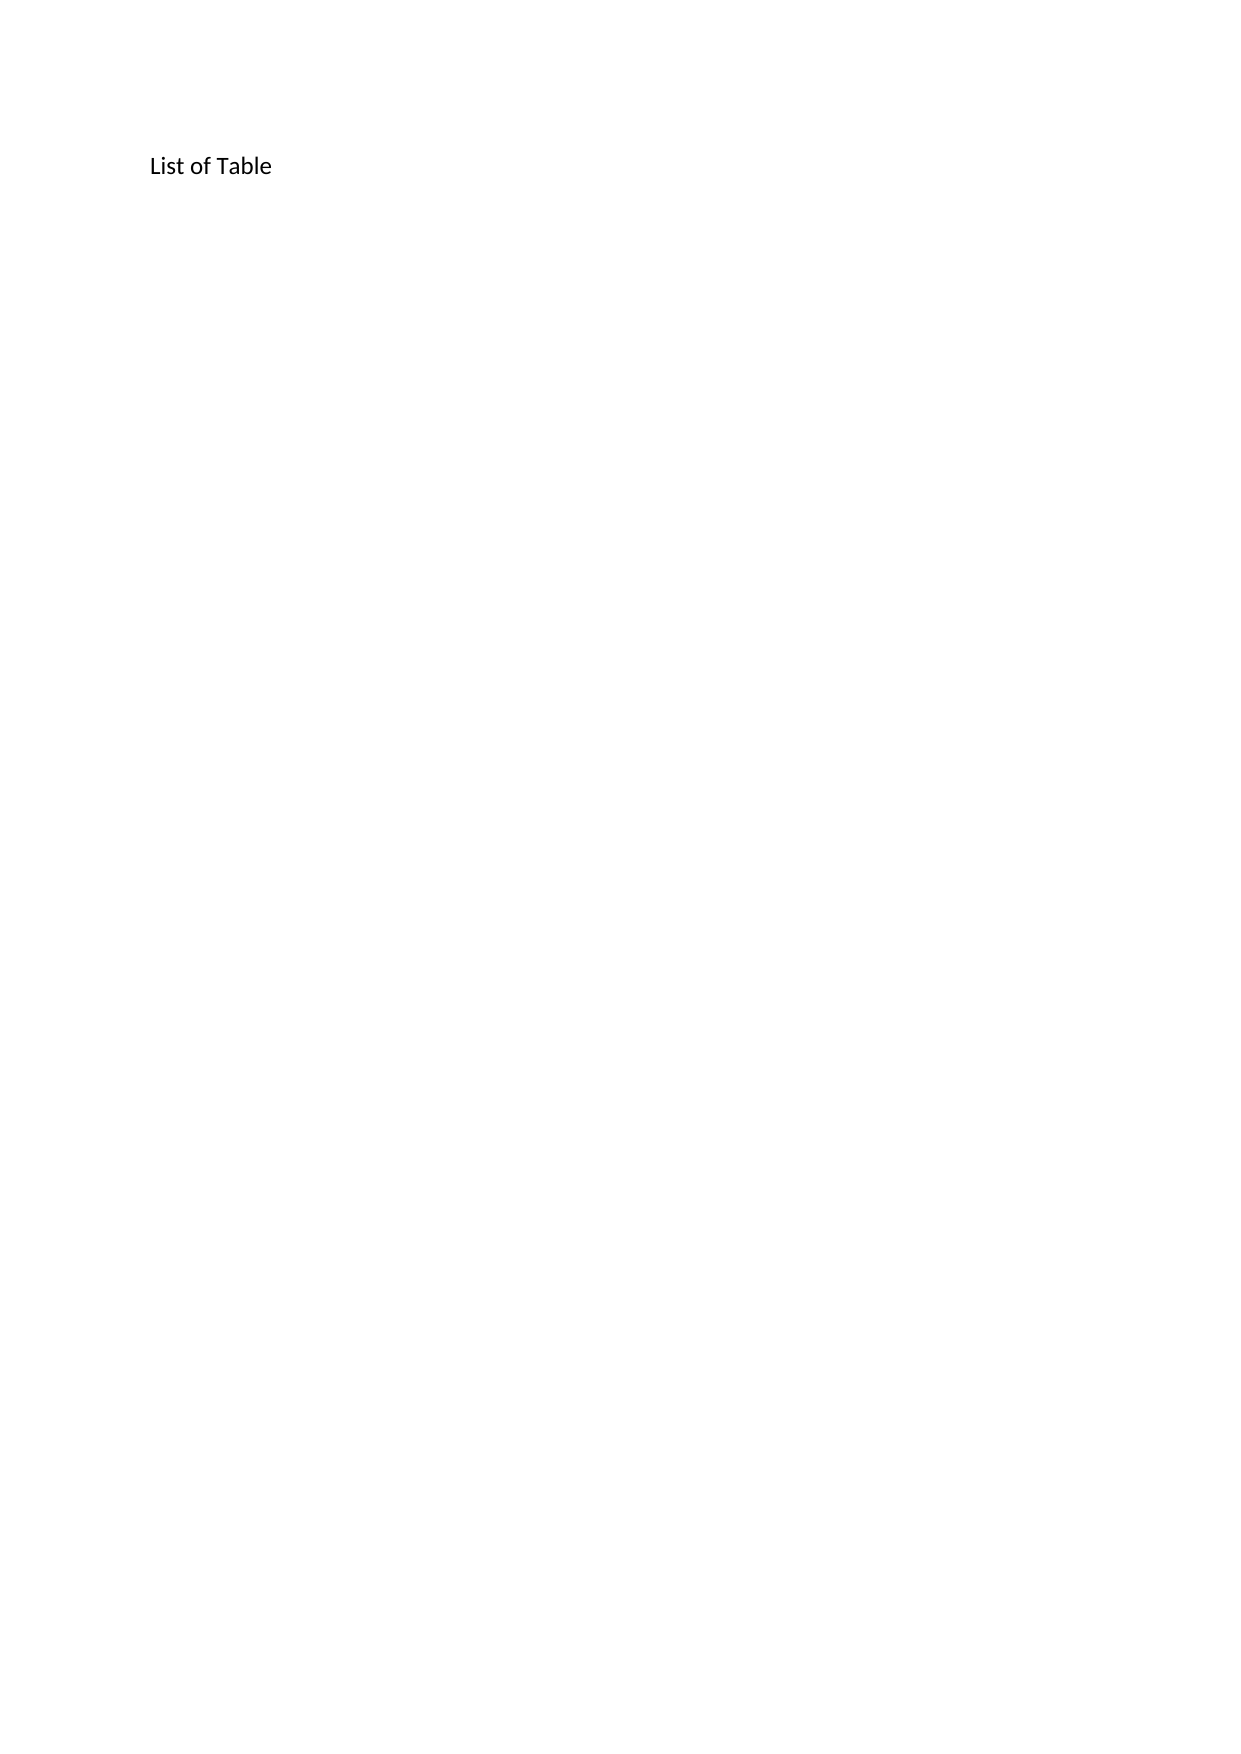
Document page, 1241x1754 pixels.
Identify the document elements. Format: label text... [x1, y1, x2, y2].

text List of Table [150, 150, 1090, 181]
